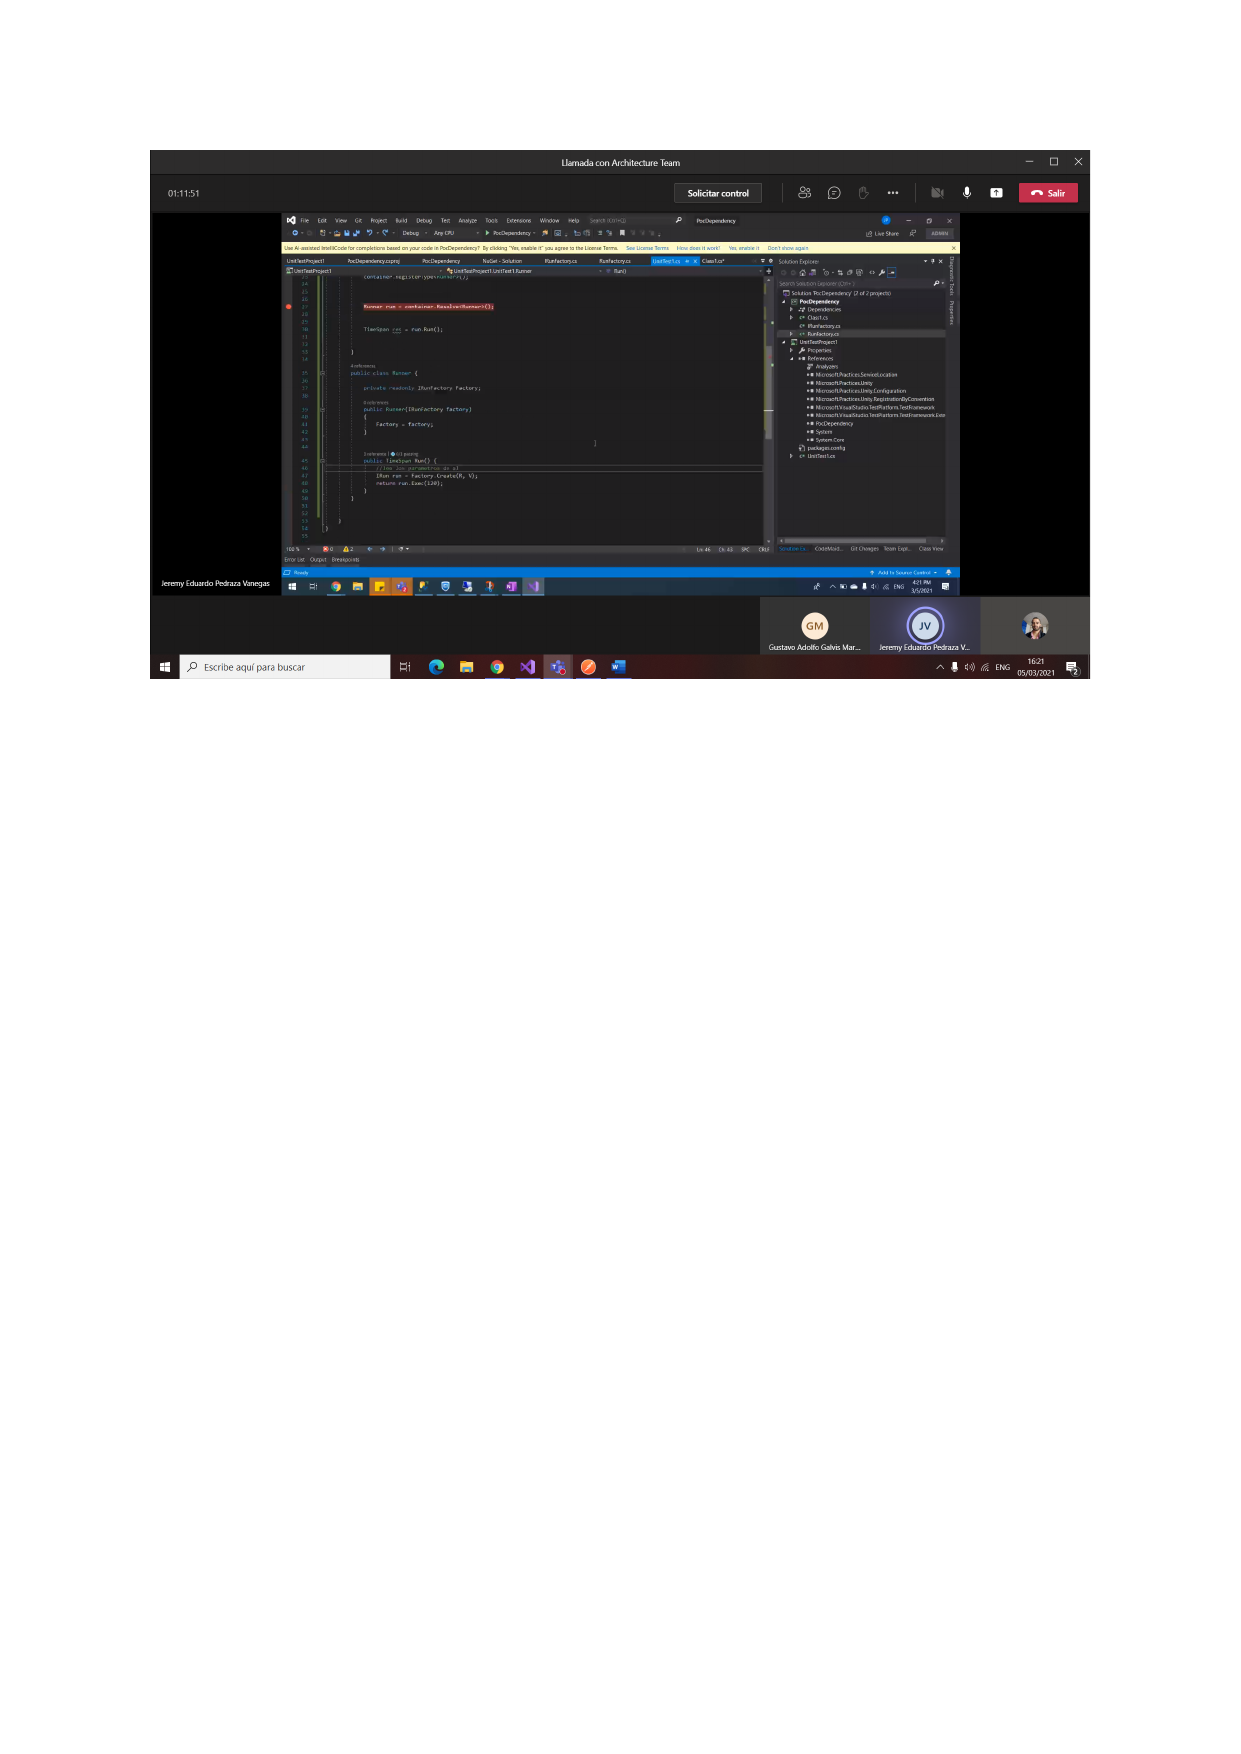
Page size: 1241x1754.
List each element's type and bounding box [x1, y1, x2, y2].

picture [150, 150, 1091, 679]
